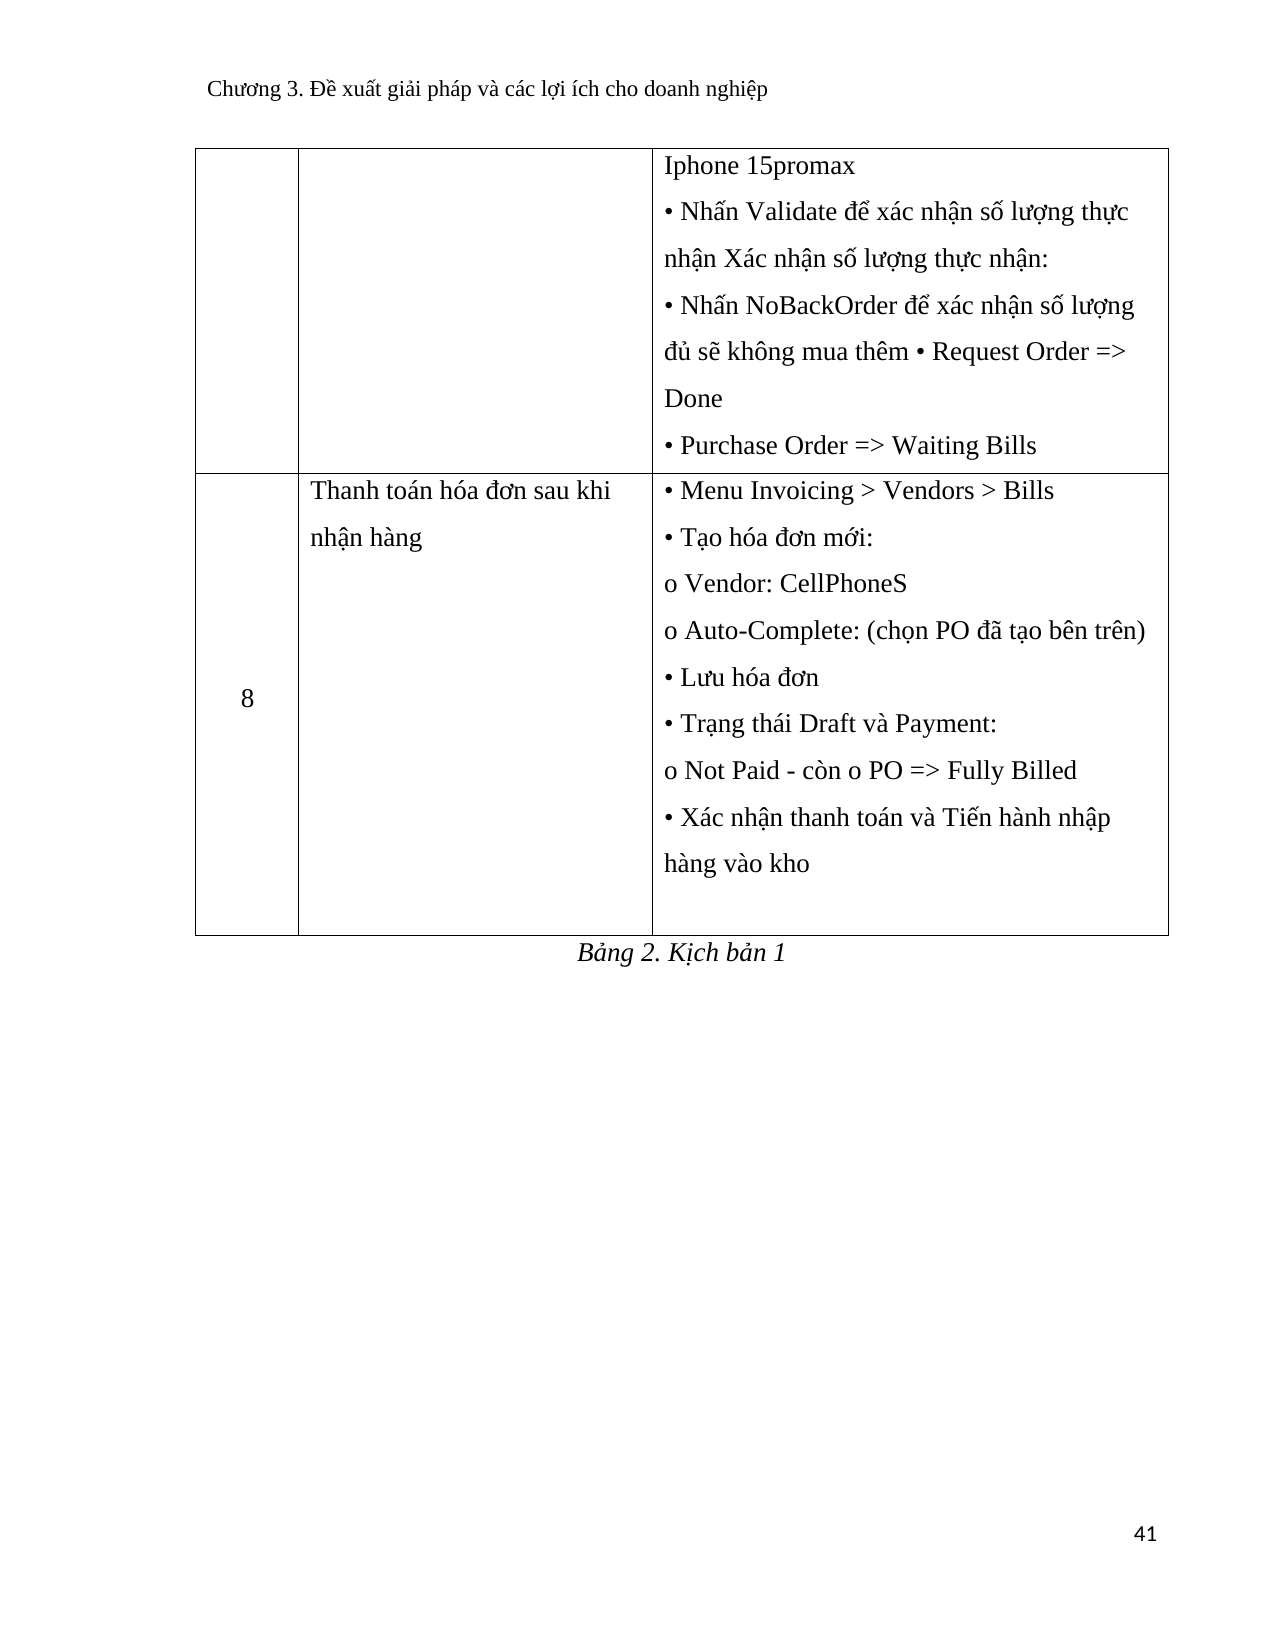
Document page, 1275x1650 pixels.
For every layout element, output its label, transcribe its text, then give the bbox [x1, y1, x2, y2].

table_cell 7 [196, 149, 298, 473]
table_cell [299, 149, 652, 473]
text Bảng 2. Kịch bản 1 [207, 936, 1157, 967]
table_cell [653, 149, 1168, 473]
table_cell Thanh toán hóa đơn sau khi nhận hàng [299, 474, 652, 935]
table_cell 8 [196, 474, 298, 935]
table_cell • Menu Invoicing > Vendors > Bills • Tạo hóa đơn mới: o Vendor: CellPhoneS o Auto-Complete: (chọn PO đã tạo bên trên) • Lưu hóa đơn • Trạng thái Draft và Payment: o Not Paid - còn o PO => Fully Billed • Xác nhận thanh toán và Tiến hành nhập hàng vào kho [653, 474, 1168, 935]
